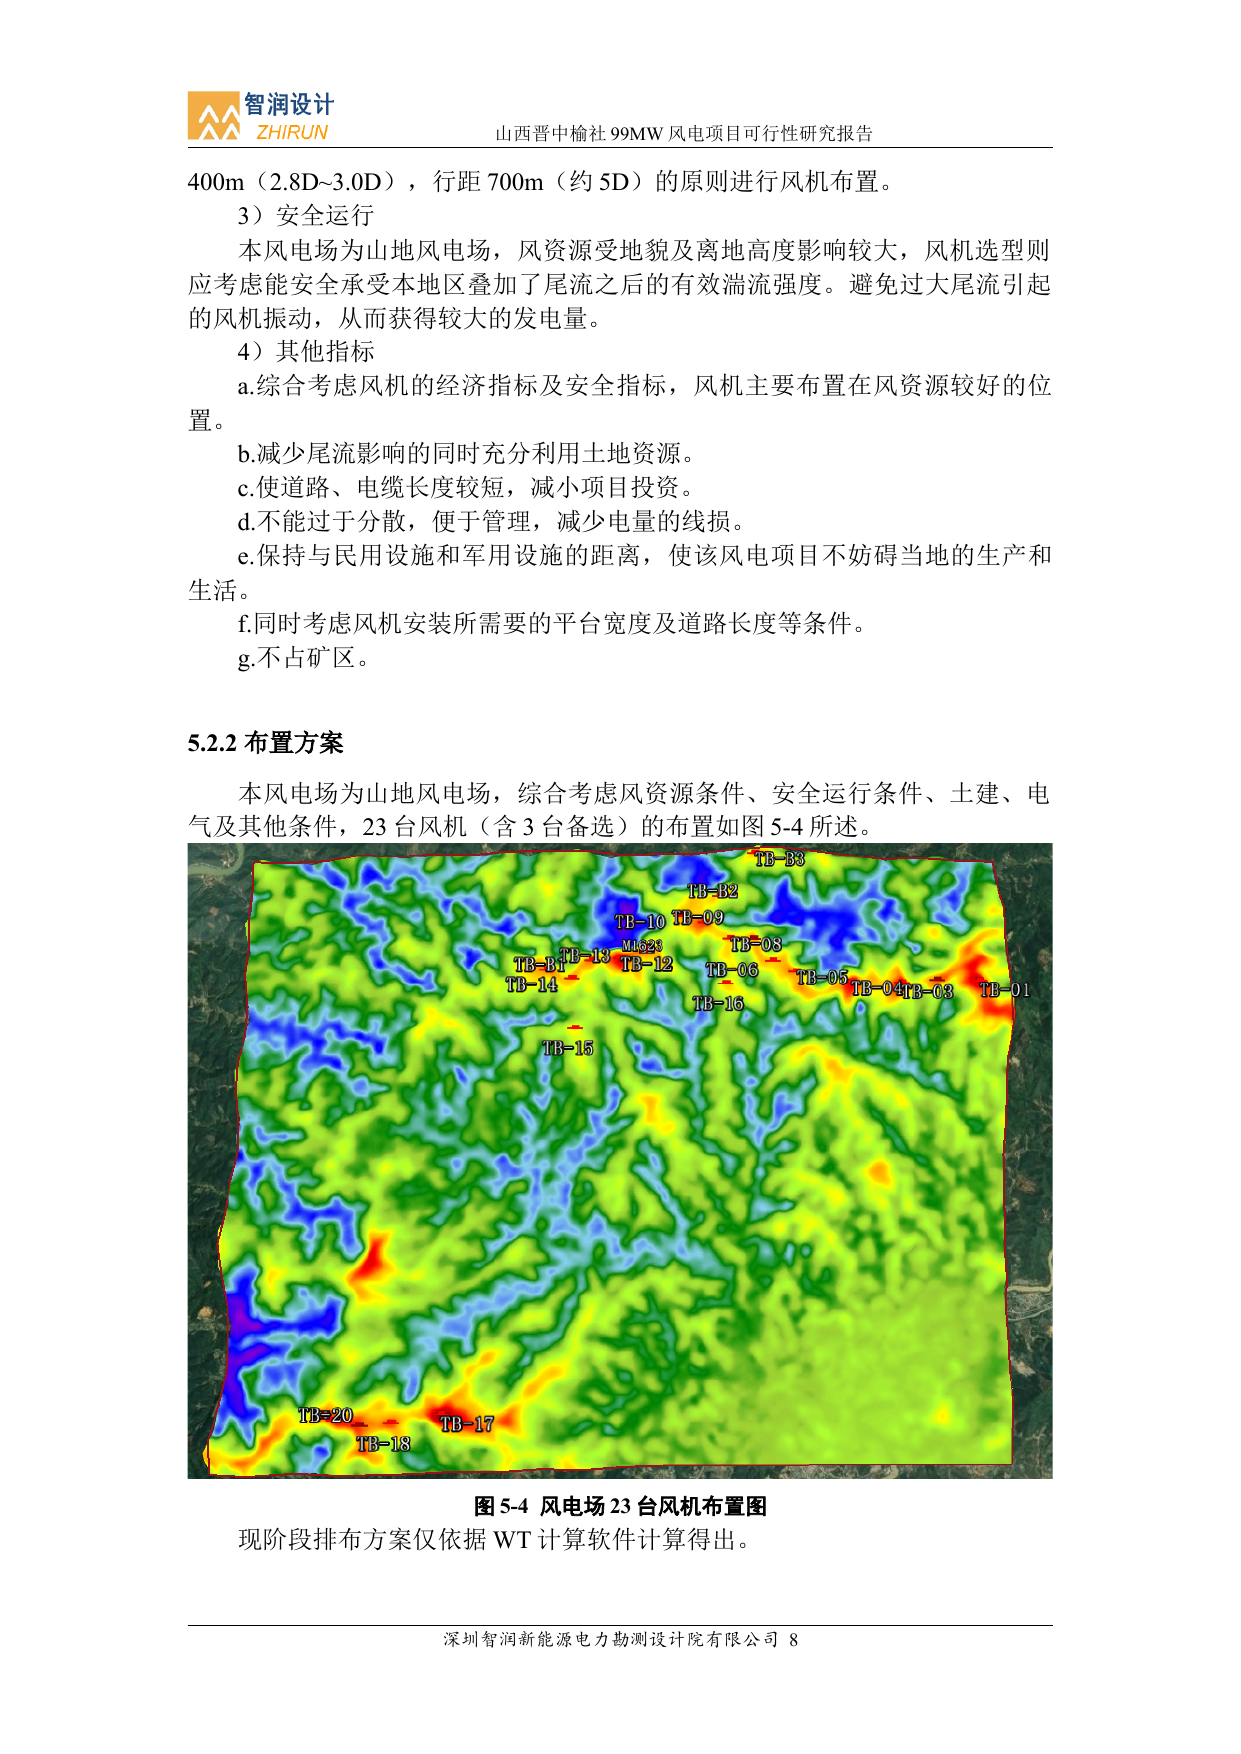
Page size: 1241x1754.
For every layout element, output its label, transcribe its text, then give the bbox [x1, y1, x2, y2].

text d.不能过于分散，便于管理，减少电量的线损。 [187, 503, 1053, 537]
title 5.2.2 布置方案 [187, 724, 1053, 758]
text 本风电场为山地风电场，风资源受地貌及离地高度影响较大，风机选型则应考虑能安全承受本地区叠加了尾流之后的有效湍流强度。避免过大尾流引起的风机振动，从而获得较大的发电量。 [187, 232, 1053, 334]
text c.使道路、电缆长度较短，减小项目投资。 [187, 469, 1053, 503]
picture [187, 88, 335, 141]
text a.综合考虑风机的经济指标及安全指标，风机主要布置在风资源较好的位置。 [187, 368, 1053, 436]
text f.同时考虑风机安装所需要的平台宽度及道路长度等条件。 [187, 605, 1053, 639]
text g.不占矿区。 [187, 639, 1053, 673]
picture [187, 843, 1053, 1479]
text 现阶段排布方案仅依据WT计算软件计算得出。 [187, 1522, 1053, 1556]
text 4）其他指标 [187, 334, 1053, 368]
text b.减少尾流影响的同时充分利用土地资源。 [187, 436, 1053, 469]
text 本风电场为山地风电场，综合考虑风资源条件、安全运行条件、土建、电气及其他条件，23台风机（含3台备选）的布置如图5-4所述。 [187, 775, 1053, 843]
text 备选风机涉及{{ 叶轮直径 }} 共{{ 方案数 }}种叶轮直径，本阶段按列距400m（2.8D~3.0D），行距700m（约5D）的原则进行风机布置。 [187, 164, 1053, 198]
text 图5-4 风电场23台风机布置图 [187, 1488, 1053, 1522]
text 3）安全运行 [187, 198, 1053, 232]
text e.保持与民用设施和军用设施的距离，使该风电项目不妨碍当地的生产和生活。 [187, 537, 1053, 605]
